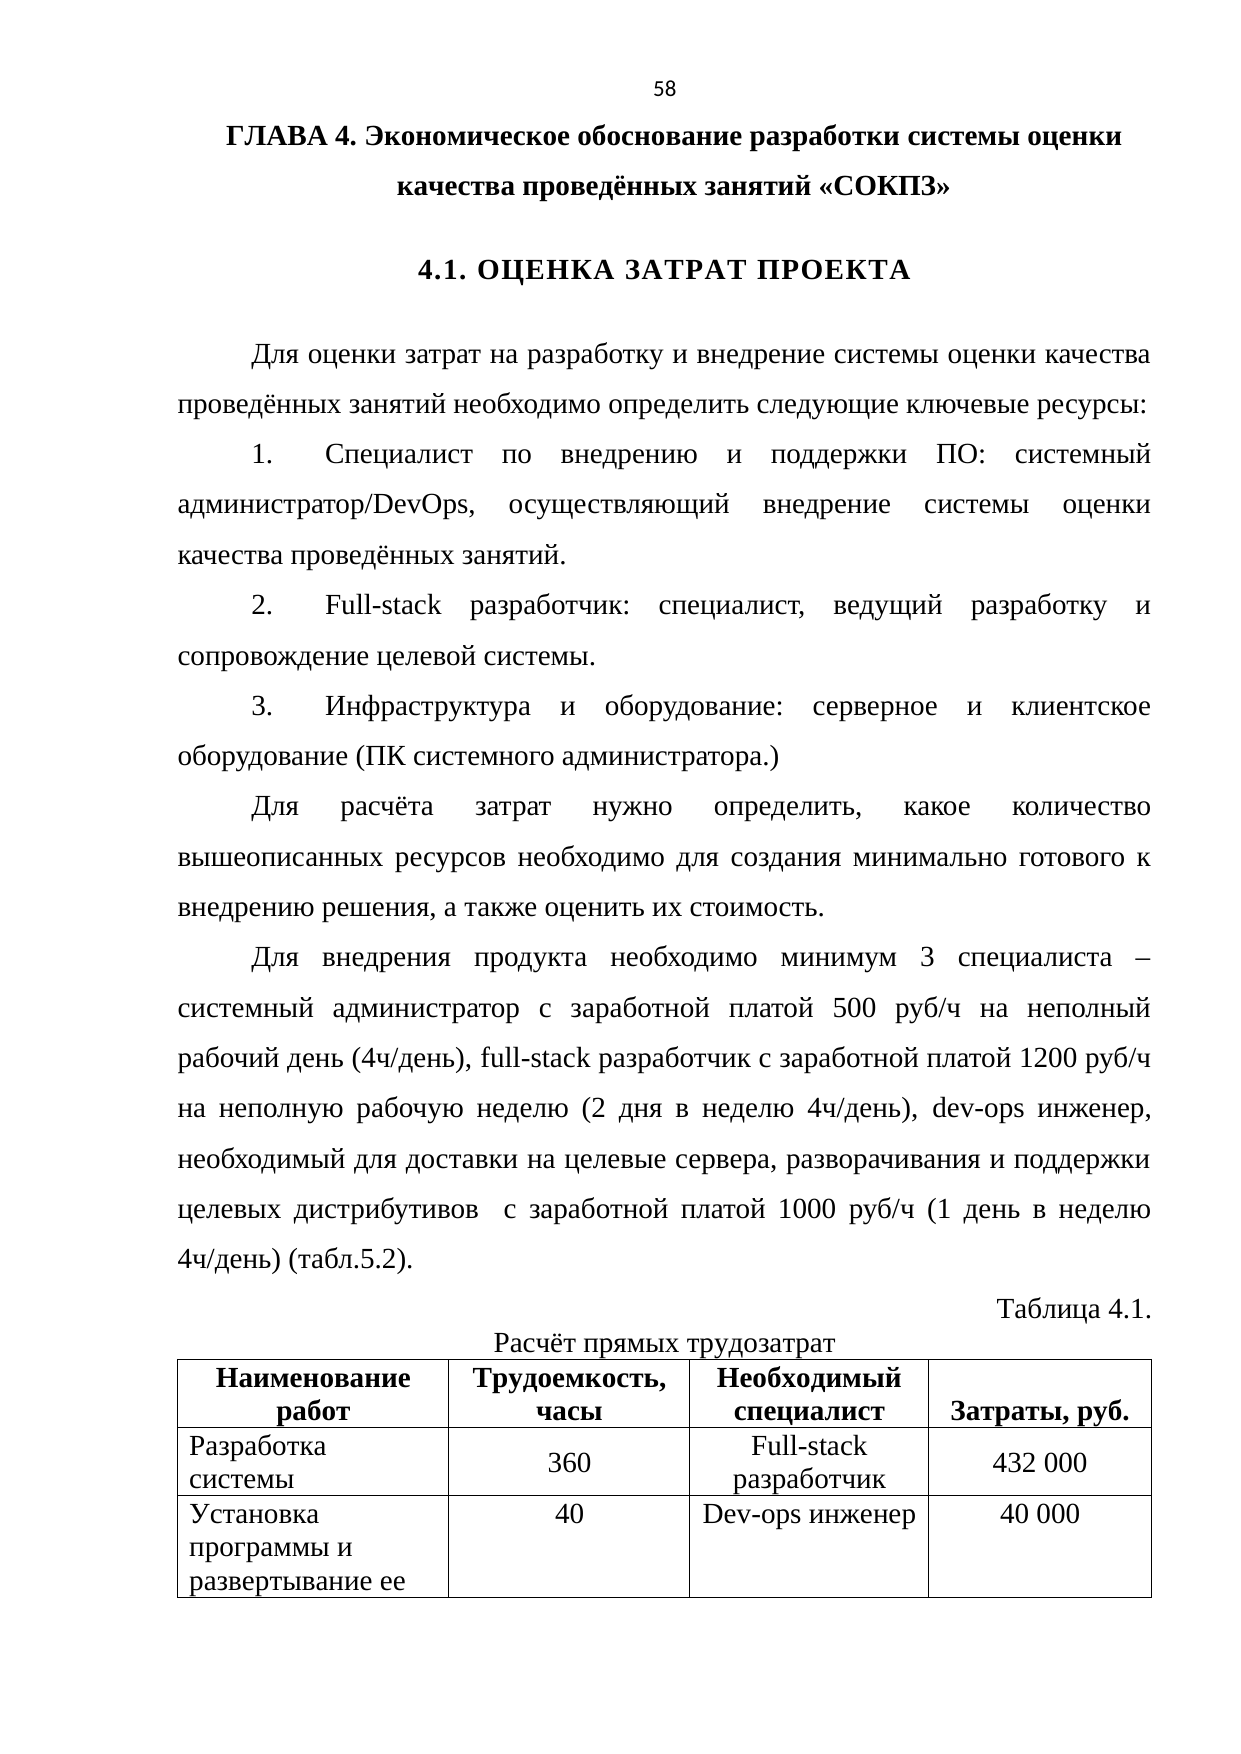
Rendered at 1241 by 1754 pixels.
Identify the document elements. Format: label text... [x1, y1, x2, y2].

text ОЦЕНКА ЗАТРАТ ПРОЕКТА [177, 252, 1152, 286]
table_header Трудоемкость, часы [449, 1360, 689, 1427]
table_header Затраты, руб. [929, 1360, 1151, 1427]
table_cell 40 [449, 1496, 689, 1597]
list Инфраструктура и оборудование: серверное и клиентское оборудование (ПК системного администратора.) [177, 688, 1152, 772]
table_cell 40 000 [929, 1496, 1151, 1597]
list Full-stack разработчик: специалист, ведущий разработку и сопровождение целевой системы. [177, 587, 1152, 671]
table_header Необходимый специалист [690, 1360, 928, 1427]
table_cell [178, 1496, 448, 1597]
text Экономическое обоснование разработки системы оценки качества проведённых занятий «СОКПЗ» [196, 118, 1152, 202]
table_cell Разработка системы [178, 1428, 448, 1495]
text Расчёт прямых трудозатрат [177, 1325, 1152, 1359]
table_cell Dev-ops инженер [690, 1496, 928, 1597]
text Для расчёта затрат нужно определить, какое количество вышеописанных ресурсов необходимо для создания минимально готового к внедрению решения, а также оценить их стоимость. [177, 788, 1152, 923]
table_header Наименование работ [178, 1360, 448, 1427]
text Для оценки затрат на разработку и внедрение системы оценки качества проведённых занятий необходимо определить следующие ключевые ресурсы: [177, 336, 1152, 419]
text Таблица 4.1. [177, 1292, 1152, 1325]
list Специалист по внедрению и поддержки ПО: системный администратор/DevOps, осуществляющий внедрение системы оценки качества проведённых занятий. [177, 436, 1152, 571]
table_cell 432 000 [929, 1428, 1151, 1495]
text Для внедрения продукта необходимо минимум 3 специалиста – системный администратор с заработной платой 500 руб/ч на неполный рабочий день (4ч/день), full-stack разработчик с заработной платой 1200 руб/ч на неполную рабочую неделю (2 дня в неделю 4ч/день), dev-ops инженер, необходимый для доставки на целевые сервера, разворачивания и поддержки целевых дистрибутивов с заработной платой 1000 руб/ч (1 день в неделю 4ч/день) (табл.5.2). [177, 939, 1152, 1275]
table_cell Full-stack разработчик [690, 1428, 928, 1495]
table_cell 360 [449, 1428, 689, 1495]
